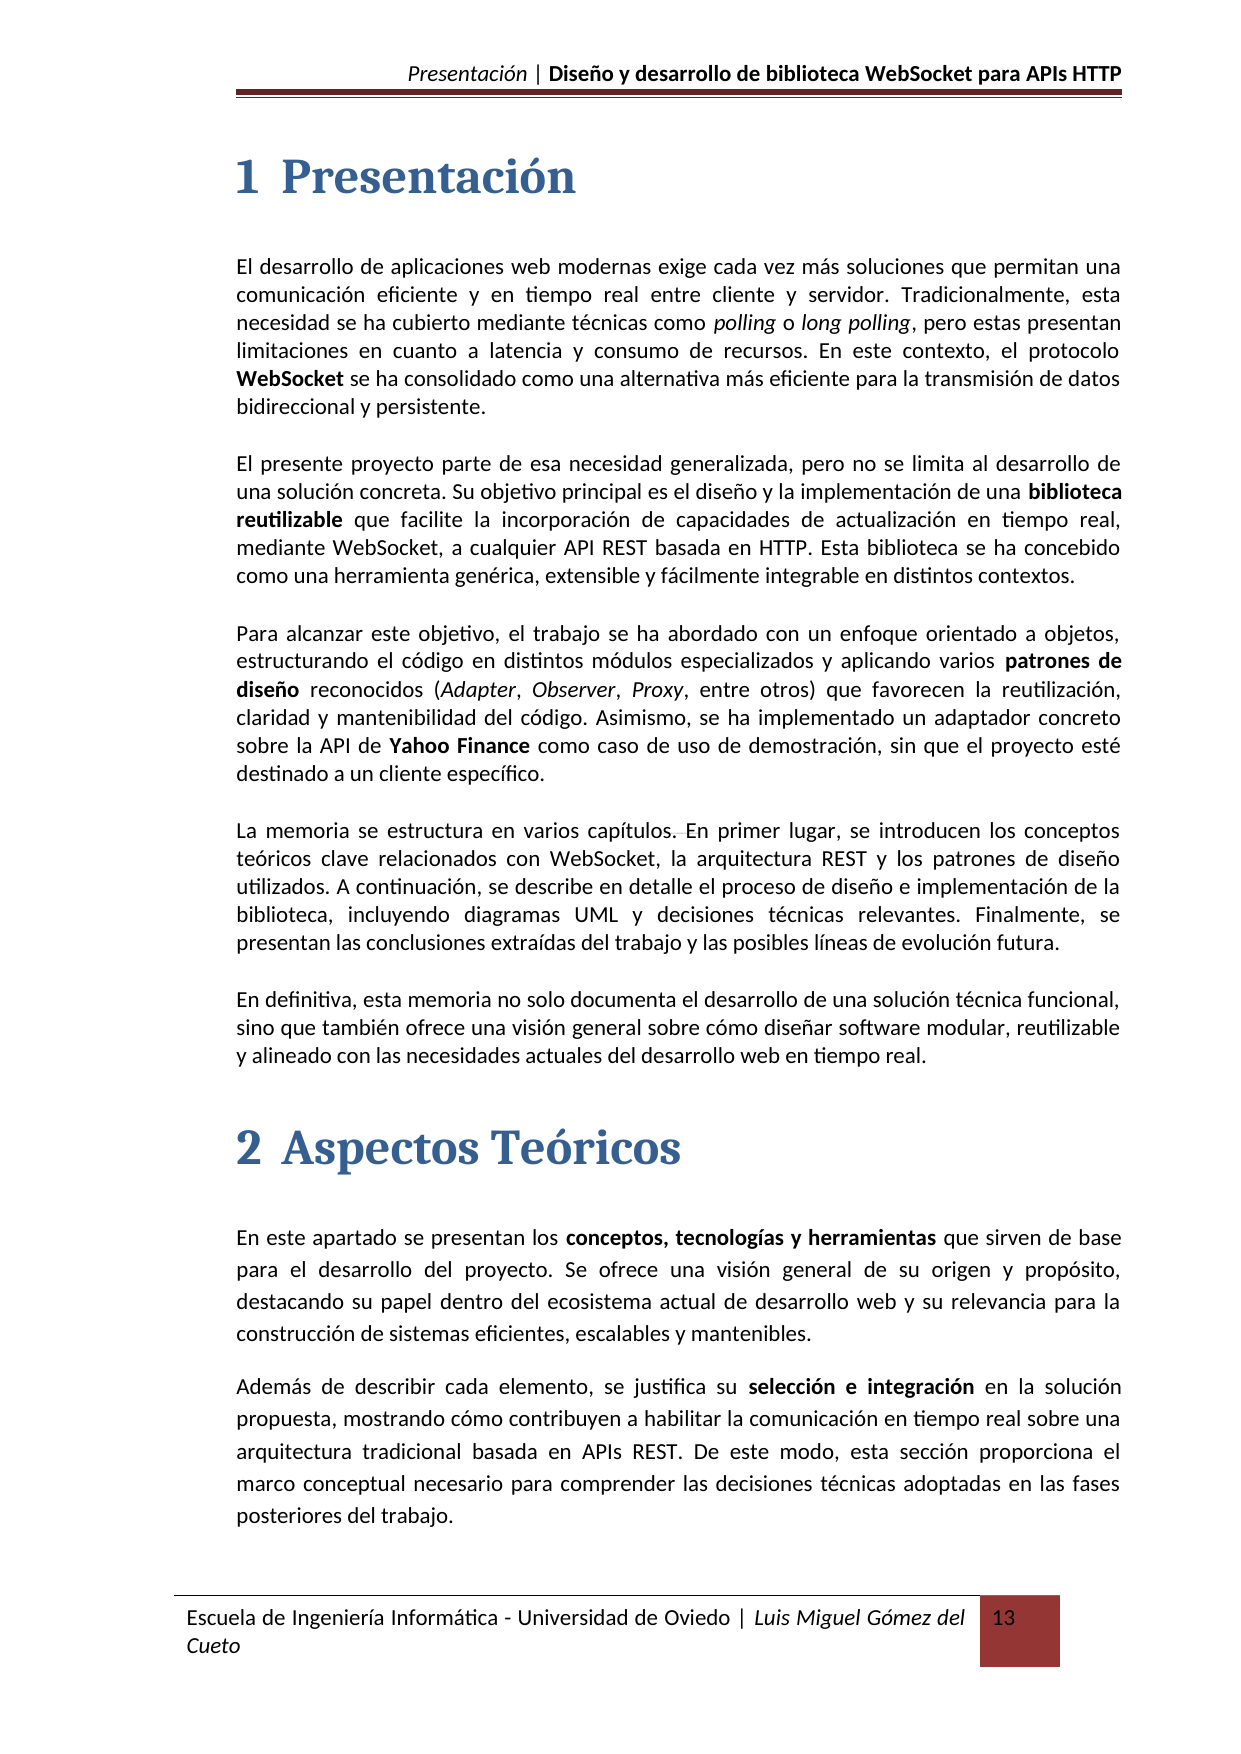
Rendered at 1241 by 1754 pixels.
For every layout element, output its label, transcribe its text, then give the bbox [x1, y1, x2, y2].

text El presente proyecto parte de esa necesidad generalizada, pero no se limita al desarrollo de una solución concreta. Su objetivo principal es el diseño y la implementación de una biblioteca reutilizable que facilite la incorporación de capacidades de actualización en tiempo real, mediante WebSocket, a cualquier API REST basada en HTTP. Esta biblioteca se ha concebido como una herramienta genérica, extensible y fácilmente integrable en distintos contextos. [236, 449, 1122, 589]
text El desarrollo de aplicaciones web modernas exige cada vez más soluciones que permitan una comunicación eficiente y en tiempo real entre cliente y servidor. Tradicionalmente, esta necesidad se ha cubierto mediante técnicas como polling o long polling, pero estas presentan limitaciones en cuanto a latencia y consumo de recursos. En este contexto, el protocolo WebSocket se ha consolidado como una alternativa más eficiente para la transmisión de datos bidireccional y persistente. [236, 252, 1122, 420]
text La memoria se estructura en varios capítulos. En primer lugar, se introducen los conceptos teóricos clave relacionados con WebSocket, la arquitectura REST y los patrones de diseño utilizados. A continuación, se describe en detalle el proceso de diseño e implementación de la biblioteca, incluyendo diagramas UML y decisiones técnicas relevantes. Finalmente, se presentan las conclusiones extraídas del trabajo y las posibles líneas de evolución futura. [236, 816, 1122, 956]
subtitle Aspectos Teóricos [236, 1119, 1122, 1177]
subtitle Presentación [236, 148, 1122, 206]
text Para alcanzar este objetivo, el trabajo se ha abordado con un enfoque orientado a objetos, estructurando el código en distintos módulos especializados y aplicando varios patrones de diseño reconocidos (Adapter, Observer, Proxy, entre otros) que favorecen la reutilización, claridad y mantenibilidad del código. Asimismo, se ha implementado un adaptador concreto sobre la API de Yahoo Finance como caso de uso de demostración, sin que el proyecto esté destinado a un cliente específico. [236, 619, 1122, 787]
text En este apartado se presentan los conceptos, tecnologías y herramientas que sirven de base para el desarrollo del proyecto. Se ofrece una visión general de su origen y propósito, destacando su papel dentro del ecosistema actual de desarrollo web y su relevancia para la construcción de sistemas eficientes, escalables y mantenibles. [236, 1223, 1122, 1347]
text En definitiva, esta memoria no solo documenta el desarrollo de una solución técnica funcional, sino que también ofrece una visión general sobre cómo diseñar software modular, reutilizable y alineado con las necesidades actuales del desarrollo web en tiempo real. [236, 985, 1122, 1069]
text Además de describir cada elemento, se justifica su selección e integración en la solución propuesta, mostrando cómo contribuyen a habilitar la comunicación en tiempo real sobre una arquitectura tradicional basada en APIs REST. De este modo, esta sección proporciona el marco conceptual necesario para comprender las decisiones técnicas adoptadas en las fases posteriores del trabajo. [236, 1372, 1122, 1529]
